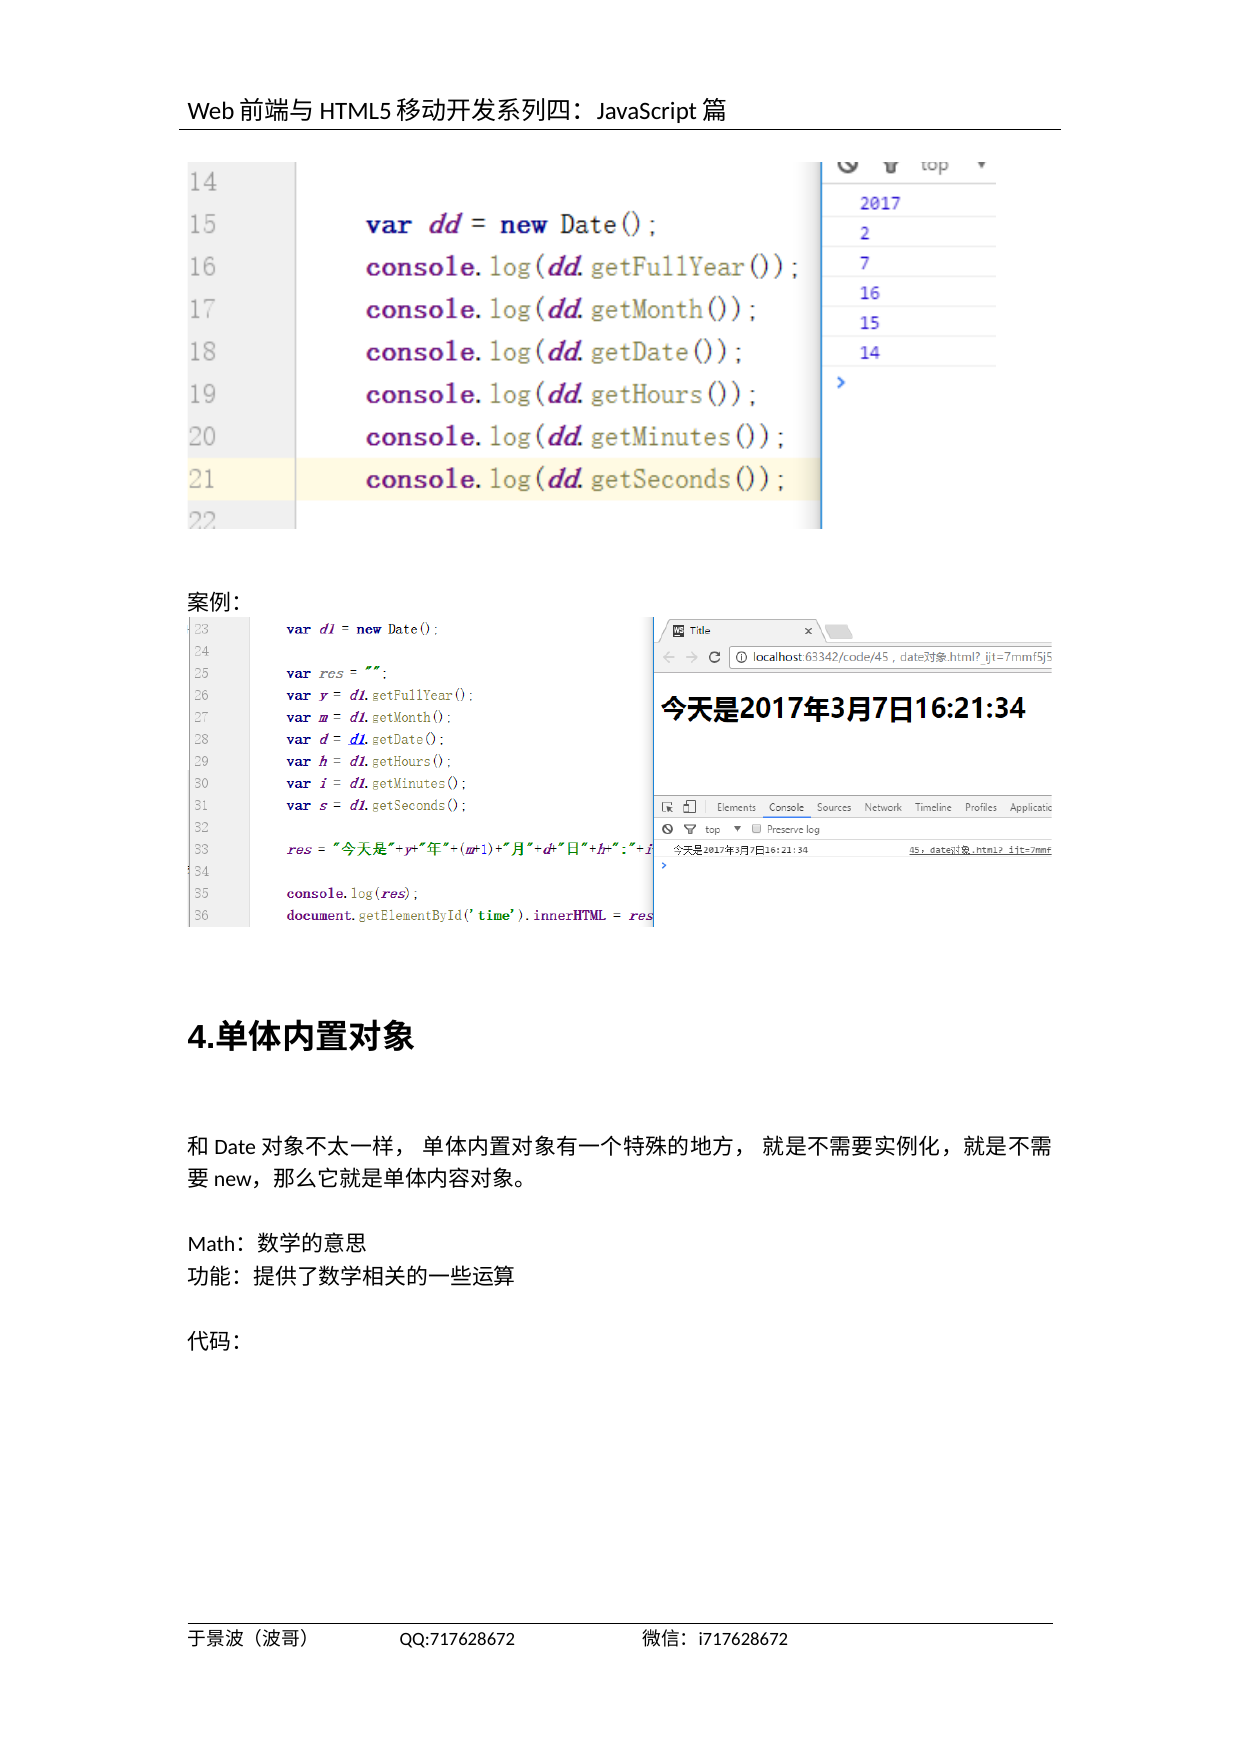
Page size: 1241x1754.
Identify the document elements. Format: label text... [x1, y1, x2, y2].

text 案例： [187, 584, 1053, 617]
text 功能：提供了数学相关的一些运算 [187, 1258, 1053, 1290]
text 和Date对象不太一样， 单体内置对象有一个特殊的地方， 就是不需要实例化，就是不需要new，那么它就是单体内容对象。 [187, 1128, 1053, 1193]
picture [187, 617, 1052, 927]
text Math：数学的意思 [187, 1225, 1053, 1258]
picture [187, 162, 996, 529]
subtitle 单体内置对象 [187, 1002, 1053, 1067]
text 代码： [187, 1323, 1053, 1355]
